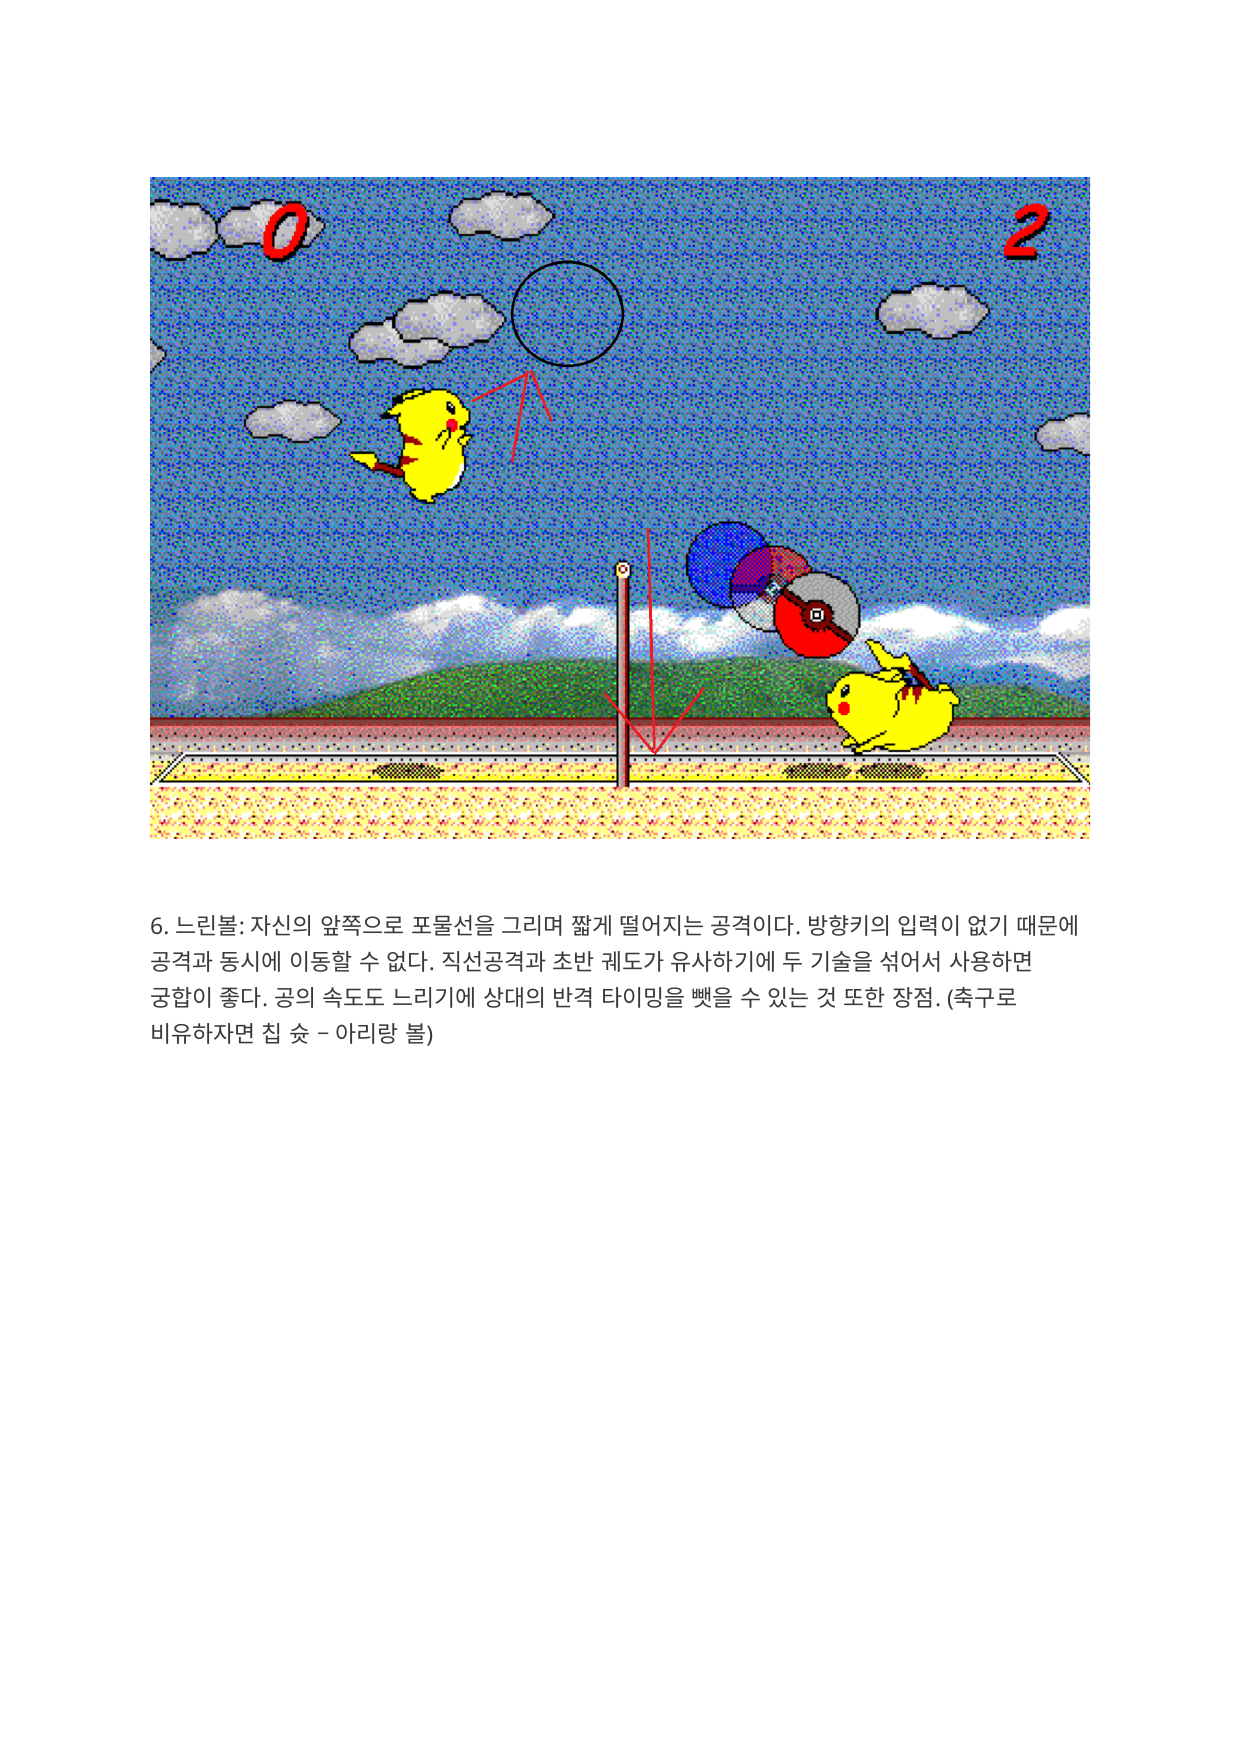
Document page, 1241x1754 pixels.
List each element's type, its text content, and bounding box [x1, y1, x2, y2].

text 6. 느린볼: 자신의 앞쪽으로 포물선을 그리며 짧게 떨어지는 공격이다. 방향키의 입력이 없기 때문에 공격과 동시에 이동할 수 없다. 직선공격과 초반 궤도가 유사하기에 두 기술을 섞어서 사용하면 궁합이 좋다. 공의 속도도 느리기에 상대의 반격 타이밍을 뺏을 수 있는 것 또한 장점. (축구로 비유하자면 칩 슛 – 아리랑 볼) [150, 908, 1090, 1049]
picture [150, 177, 1091, 839]
